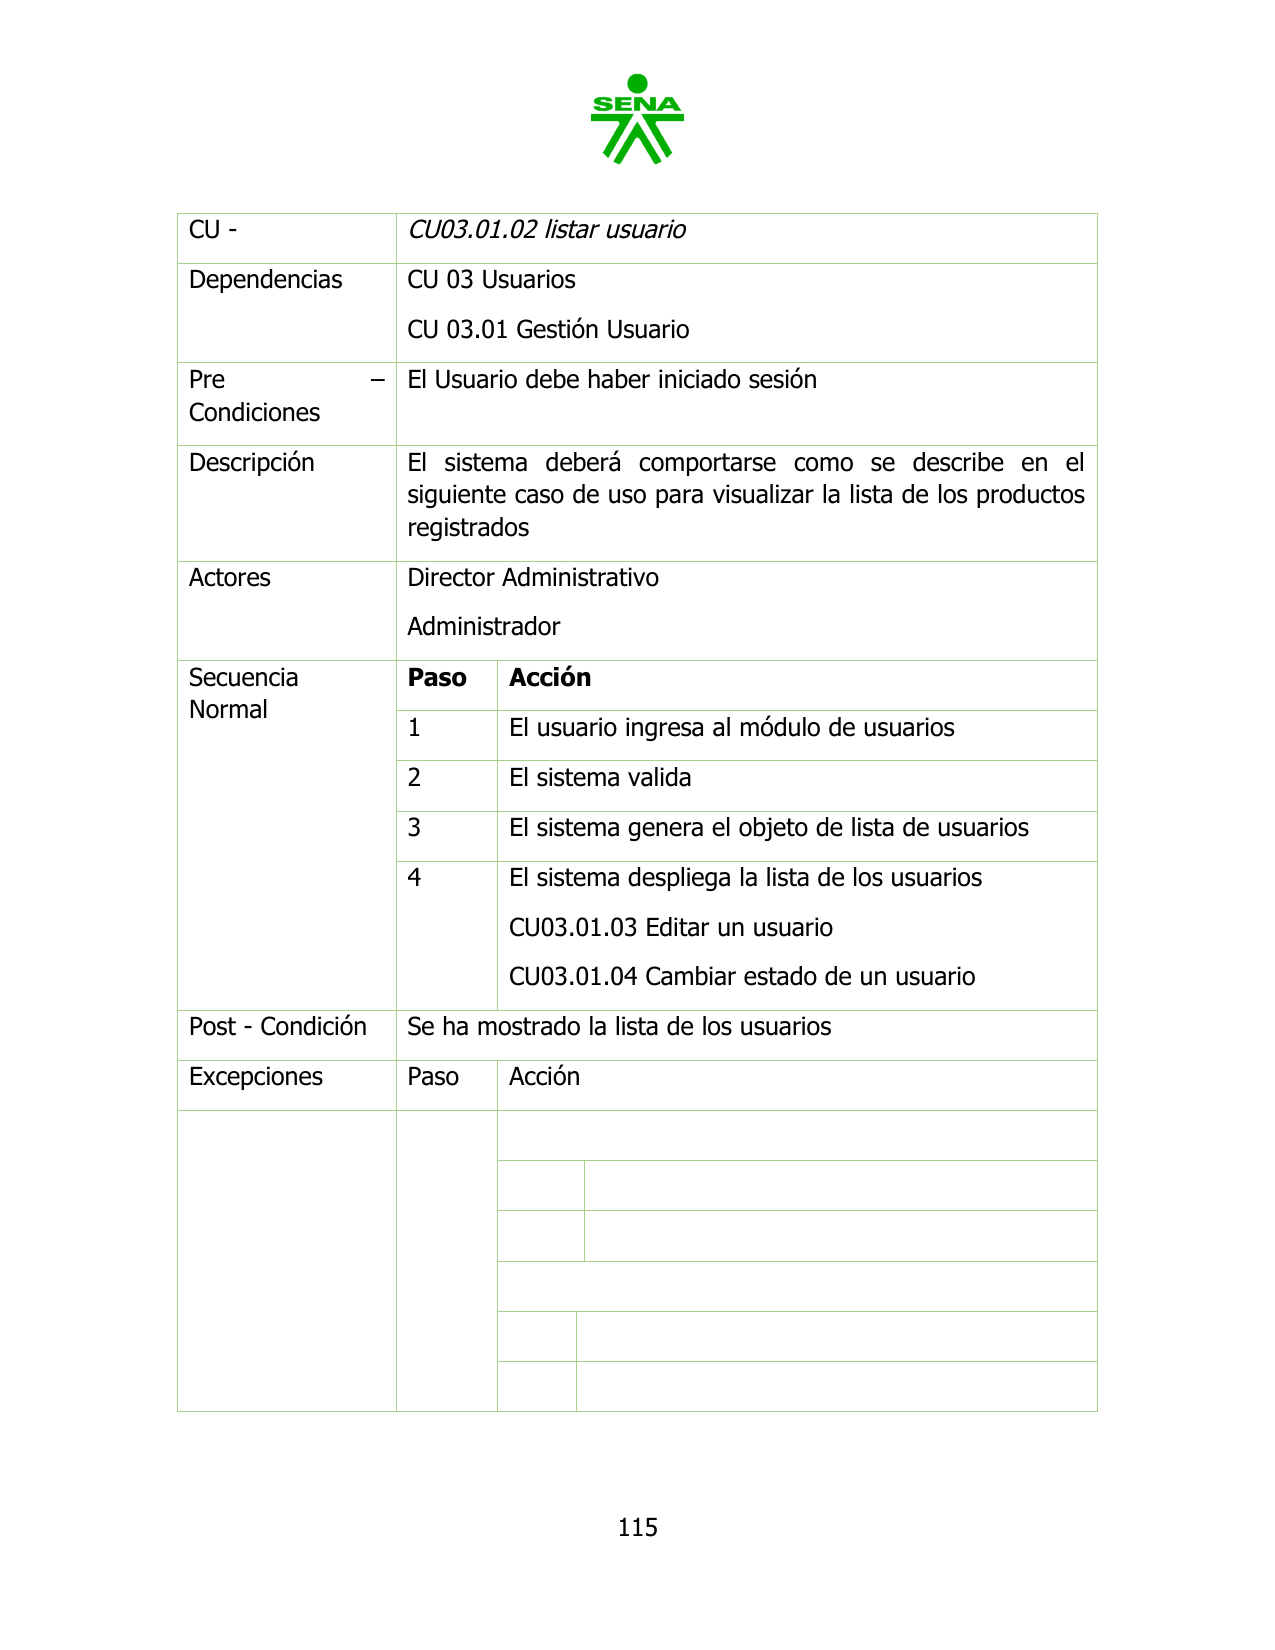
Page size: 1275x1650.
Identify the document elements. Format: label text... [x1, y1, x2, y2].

table_cell El sistema deberá comportarse como se describe en el siguiente caso de uso para visualizar la lista de los productos registrados [397, 446, 1097, 561]
table_cell [397, 1111, 497, 1411]
table_cell Paso [397, 661, 497, 710]
table_cell El Usuario debe haber iniciado sesión [397, 363, 1097, 445]
table_cell [498, 1211, 584, 1261]
table_cell Excepciones [178, 1061, 396, 1110]
table_cell [498, 1111, 1097, 1160]
table_cell Acción [498, 661, 1097, 710]
table_cell [585, 1161, 1097, 1210]
table_cell 2 [397, 761, 497, 811]
table_cell [577, 1312, 1097, 1361]
table_cell [178, 1111, 396, 1411]
table_cell Secuencia Normal [178, 661, 396, 1009]
table_cell [498, 1312, 576, 1361]
table_cell Post - Condición [178, 1011, 396, 1060]
table_cell Acción [498, 1061, 1097, 1110]
table_cell El sistema valida [498, 761, 1097, 811]
table_cell 3 [397, 812, 497, 861]
table_cell El sistema despliega la lista de los usuarios CU03.01.03 Editar un usuario CU03.01.04 Cambiar estado de un usuario [498, 862, 1097, 1009]
table_cell Director Administrativo Administrador [397, 562, 1097, 660]
table_cell El usuario ingresa al módulo de usuarios [498, 711, 1097, 760]
table_cell [498, 1262, 1097, 1311]
table_cell [498, 1161, 584, 1210]
table_cell Se ha mostrado la lista de los usuarios [397, 1011, 1097, 1060]
table_cell CU 03 Usuarios CU 03.01 Gestión Usuario [397, 264, 1097, 362]
table_header CU - [178, 214, 396, 263]
table_cell [577, 1362, 1097, 1411]
table_cell 4 [397, 862, 497, 1009]
table_cell [498, 1362, 576, 1411]
table_cell [585, 1211, 1097, 1261]
table_cell El sistema genera el objeto de lista de usuarios [498, 812, 1097, 861]
table_cell Pre – Condiciones [178, 363, 396, 445]
table_cell Paso [397, 1061, 497, 1110]
table_header CU03.01.02 listar usuario [397, 214, 1097, 263]
table_cell Actores [178, 562, 396, 660]
picture [591, 73, 685, 165]
table_cell 1 [397, 711, 497, 760]
table_cell Descripción [178, 446, 396, 561]
table_cell Dependencias [178, 264, 396, 362]
